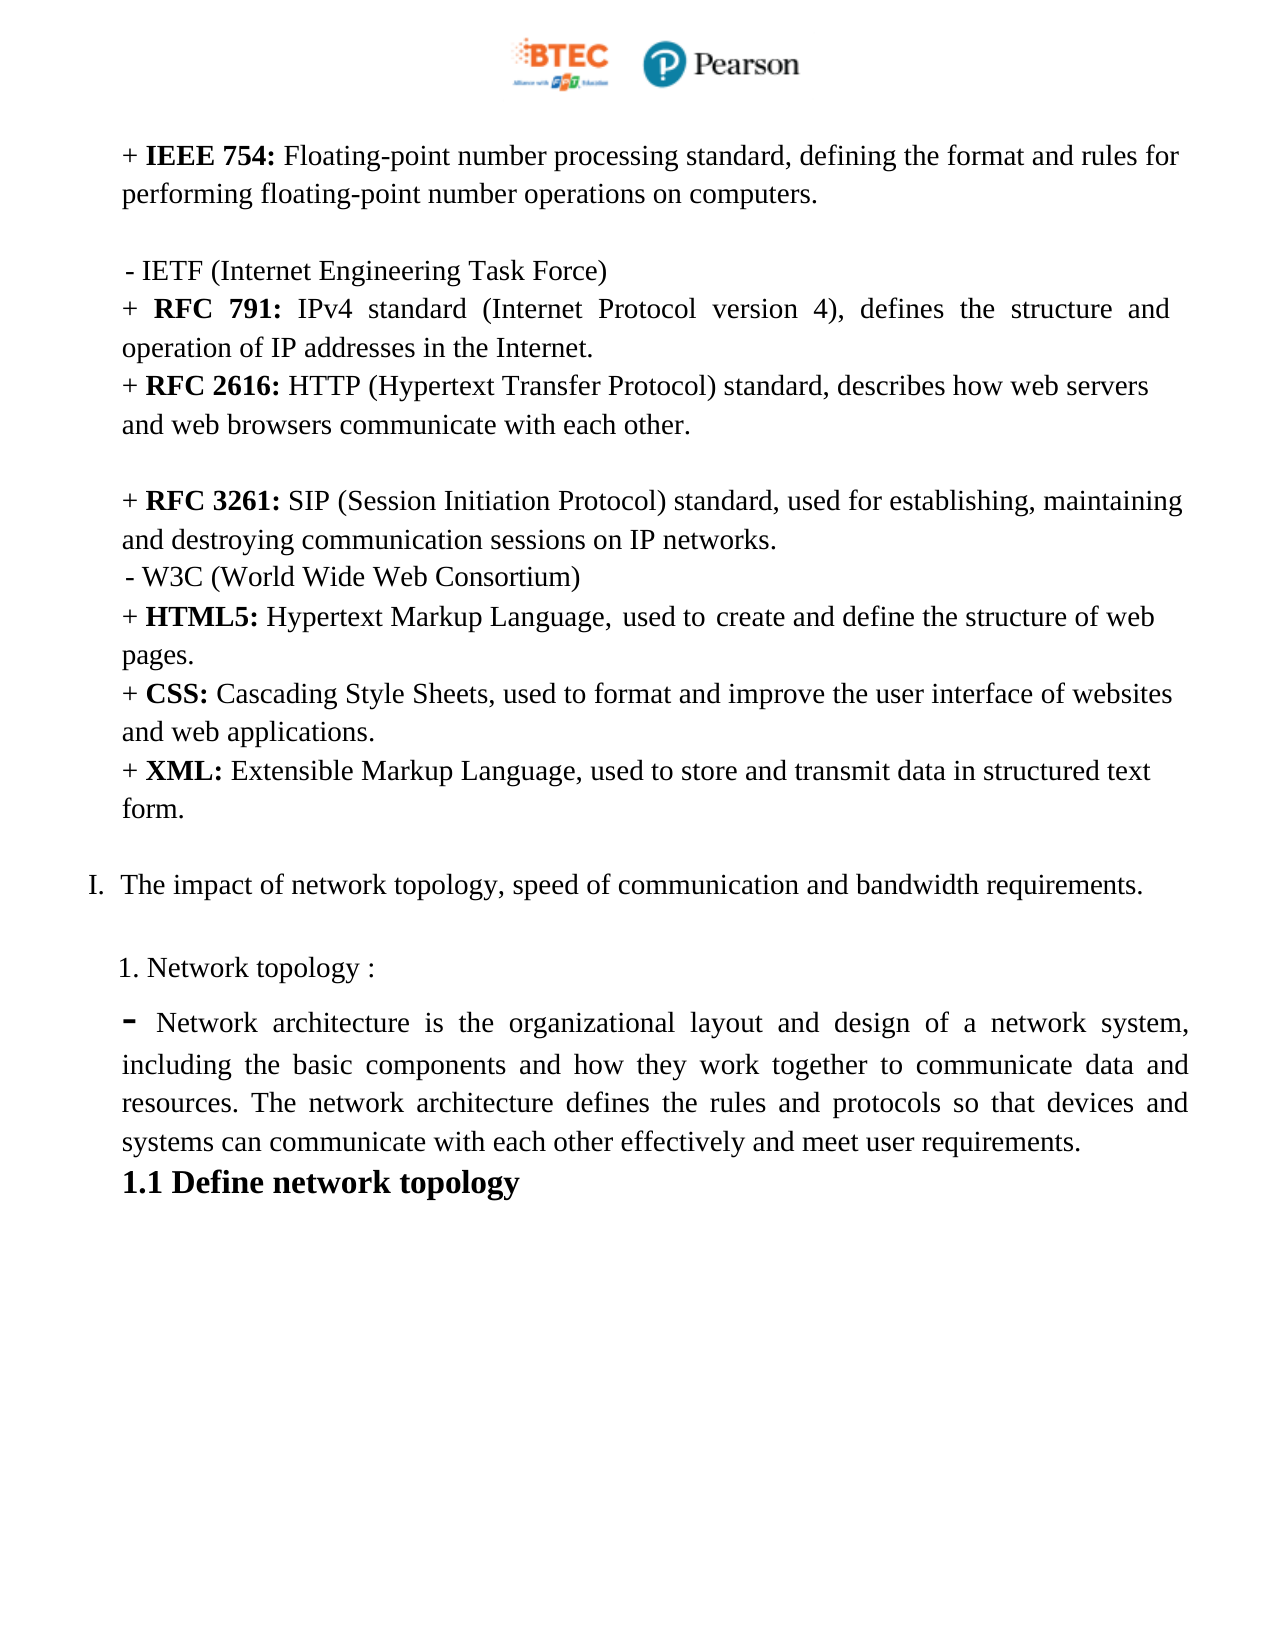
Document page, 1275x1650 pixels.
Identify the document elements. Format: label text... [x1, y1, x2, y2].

list IETF (Internet Engineering Task Force) [125, 253, 1244, 286]
text + XML: Extensible Markup Language, used to store and transmit data in structured text form. [122, 753, 1185, 825]
text + RFC 3261: SIP (Session Initiation Protocol) standard, used for establishing, maintaining and destroying communication sessions on IP networks. [122, 483, 1185, 555]
list Network topology : [117, 950, 1244, 983]
text + IEEE 754: Floating-point number processing standard, defining the format and rules for performing floating-point number operations on computers. [122, 138, 1244, 210]
text + CSS: Cascading Style Sheets, used to format and improve the user interface of websites and web applications. [122, 676, 1185, 748]
text + RFC 791: IPv4 standard (Internet Protocol version 4), defines the structure and operation of IP addresses in the Internet. [122, 291, 1244, 363]
subtitle Define network topology [122, 1162, 1244, 1201]
text - Network architecture is the organizational layout and design of a network system, including the basic components and how they work together to communicate data and resources. The network architecture defines the rules and protocols so that devices and systems can communicate with each other effectively and meet user requirements. [122, 989, 1190, 1157]
text + RFC 2616: HTTP (Hypertext Transfer Protocol) standard, describes how web servers and web browsers communicate with each other. [122, 368, 1185, 441]
list W3C (World Wide Web Consortium) [125, 560, 1244, 593]
text I. The impact of network topology, speed of communication and bandwidth requirements. [88, 867, 1244, 900]
text + HTML5: Hypertext Markup Language, used to create and define the structure of web pages. [122, 599, 1185, 671]
picture [502, 32, 816, 102]
